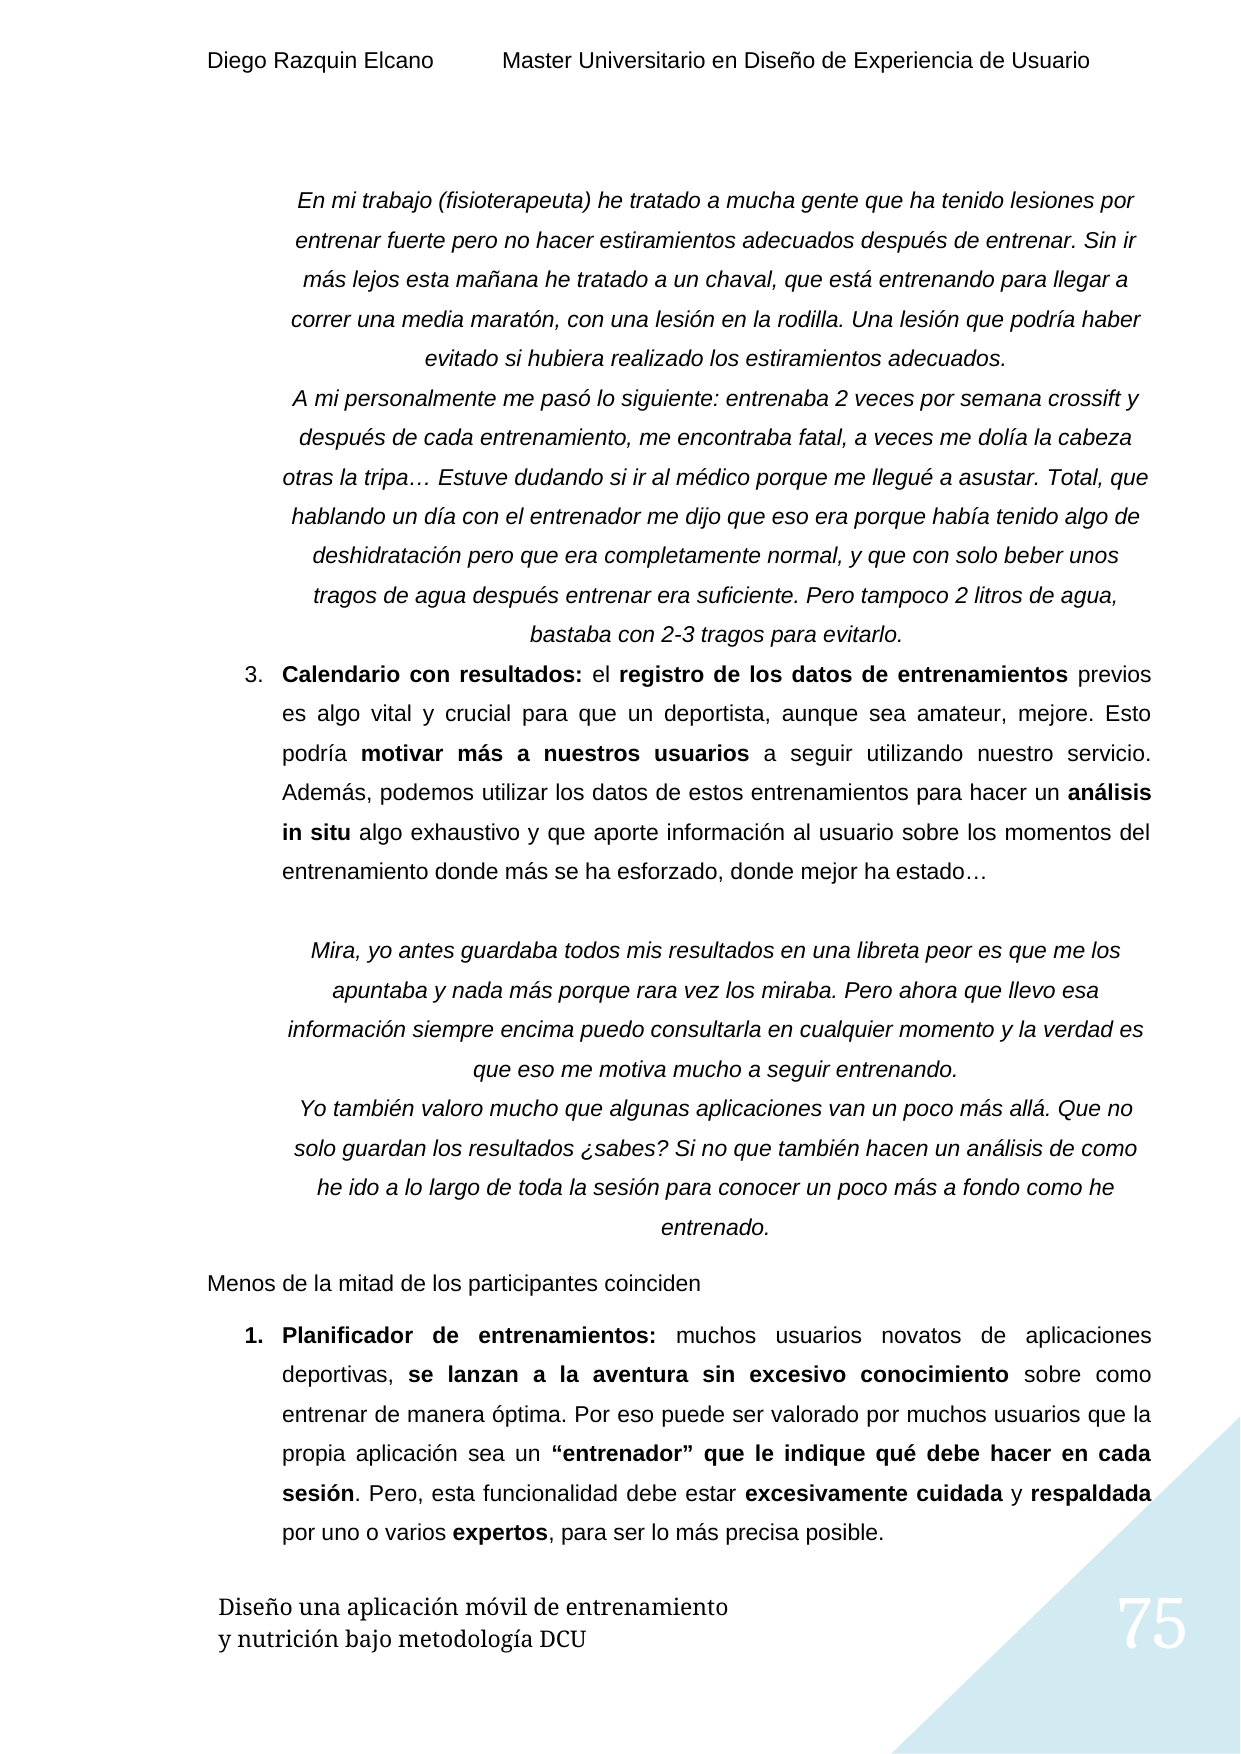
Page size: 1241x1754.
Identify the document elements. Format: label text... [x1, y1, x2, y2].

list Yo también valoro mucho que algunas aplicaciones van un poco más allá. Que no solo guardan los resultados ¿sabes? Si no que también hacen un análisis de como he ido a lo largo de toda la sesión para conocer un poco más a fondo como he entrenado. [282, 1095, 1152, 1240]
text Menos de la mitad de los participantes coinciden [207, 1270, 1152, 1296]
list Planificador de entrenamientos: muchos usuarios novatos de aplicaciones deportivas, se lanzan a la aventura sin excesivo conocimiento sobre como entrenar de manera óptima. Por eso puede ser valorado por muchos usuarios que la propia aplicación sea un “entrenador” que le indique qué debe hacer en cada sesión. Pero, esta funcionalidad debe estar excesivamente cuidada y respaldada por uno o varios expertos, para ser lo más precisa posible. [244, 1322, 1152, 1546]
list Calendario con resultados: el registro de los datos de entrenamientos previos es algo vital y crucial para que un deportista, aunque sea amateur, mejore. Esto podría motivar más a nuestros usuarios a seguir utilizando nuestro servicio. Además, podemos utilizar los datos de estos entrenamientos para hacer un análisis in situ algo exhaustivo y que aporte información al usuario sobre los momentos del entrenamiento donde más se ha esforzado, donde mejor ha estado… [244, 661, 1152, 885]
list Mira, yo antes guardaba todos mis resultados en una libreta peor es que me los apuntaba y nada más porque rara vez los miraba. Pero ahora que llevo esa información siempre encima puedo consultarla en cualquier momento y la verdad es que eso me motiva mucho a seguir entrenando. [282, 937, 1152, 1082]
list En mi trabajo (fisioterapeuta) he tratado a mucha gente que ha tenido lesiones por entrenar fuerte pero no hacer estiramientos adecuados después de entrenar. Sin ir más lejos esta mañana he tratado a un chaval, que está entrenando para llegar a correr una media maratón, con una lesión en la rodilla. Una lesión que podría haber evitado si hubiera realizado los estiramientos adecuados. [282, 187, 1152, 371]
list A mi personalmente me pasó lo siguiente: entrenaba 2 veces por semana crossift y después de cada entrenamiento, me encontraba fatal, a veces me dolía la cabeza otras la tripa… Estuve dudando si ir al médico porque me llegué a asustar. Total, que hablando un día con el entrenador me dijo que eso era porque había tenido algo de deshidratación pero que era completamente normal, y que con solo beber unos tragos de agua después entrenar era suficiente. Pero tampoco 2 litros de agua, bastaba con 2-3 tragos para evitarlo. [282, 384, 1152, 648]
